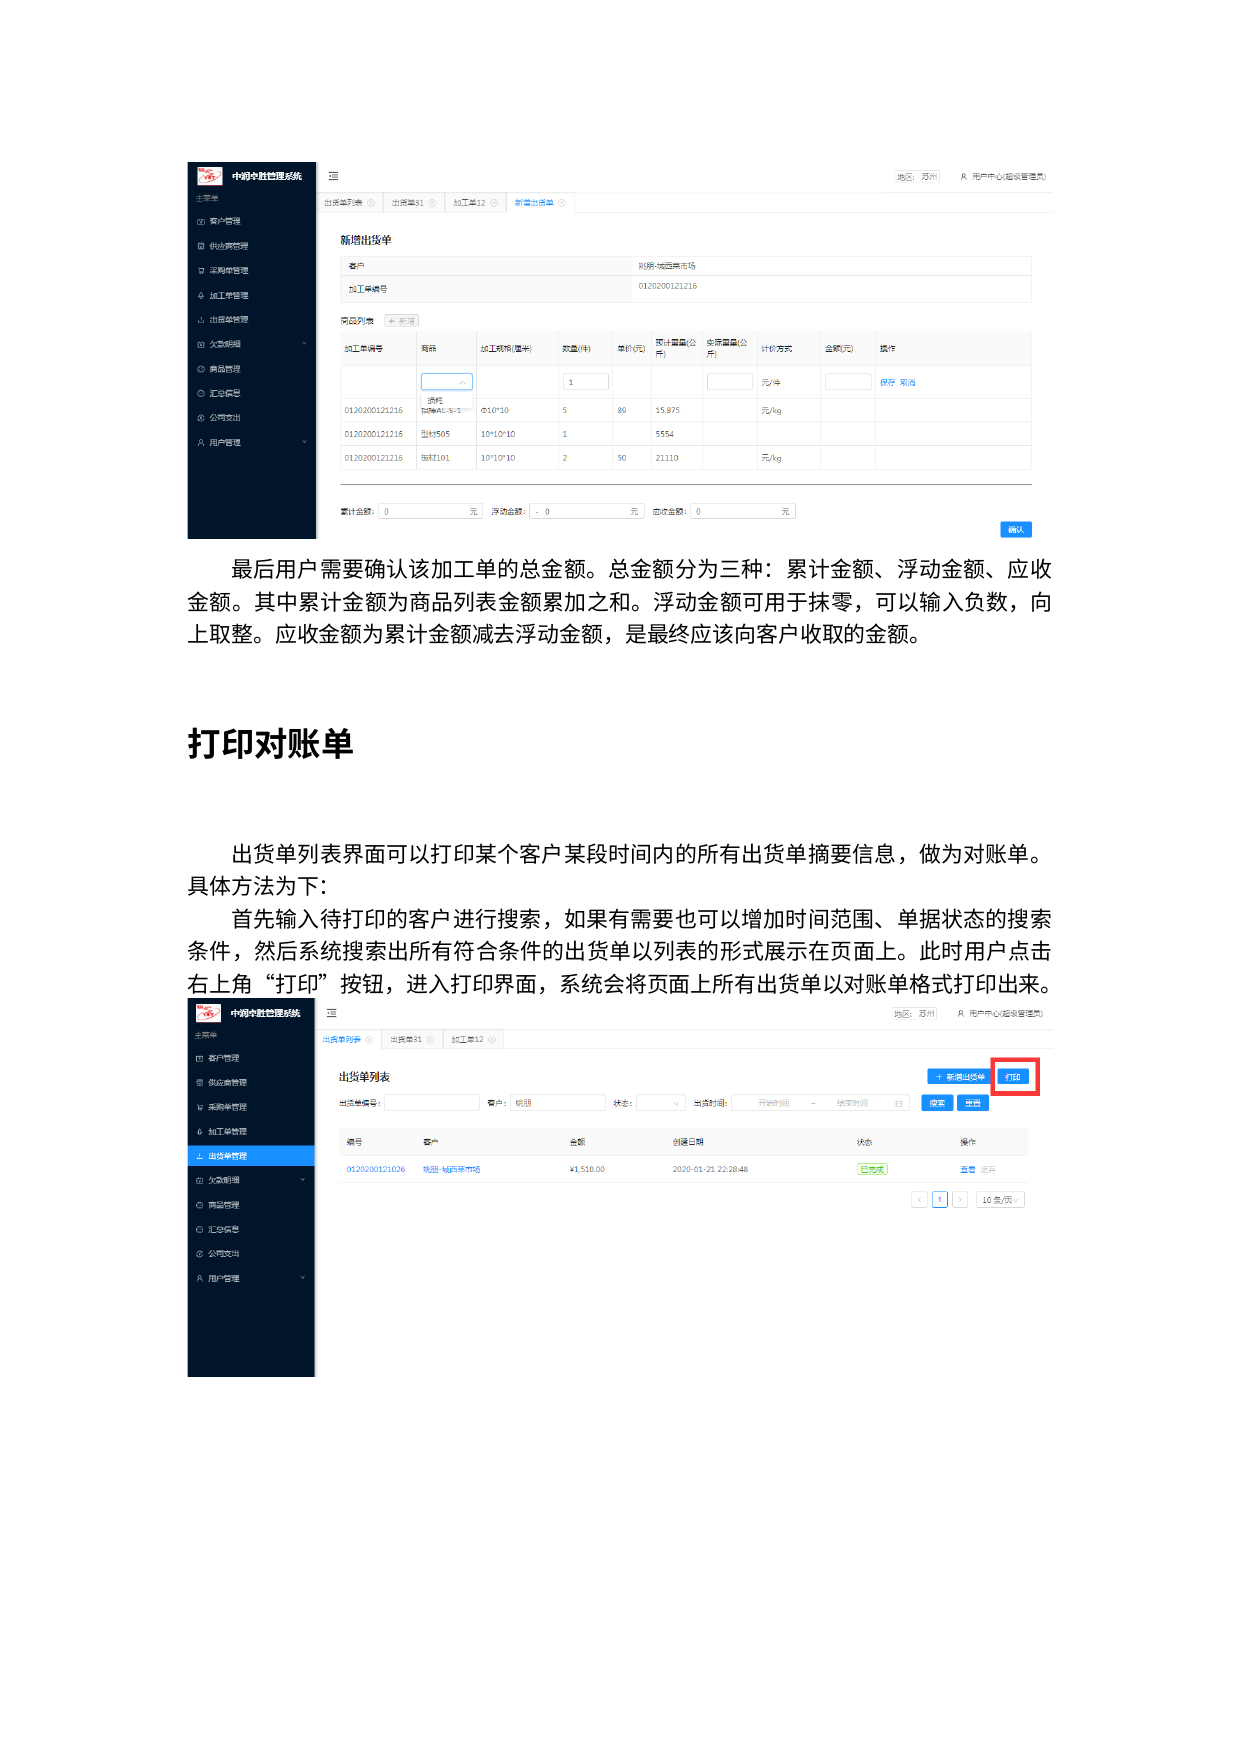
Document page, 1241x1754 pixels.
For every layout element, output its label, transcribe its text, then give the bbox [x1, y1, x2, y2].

text 出货单列表界面可以打印某个客户某段时间内的所有出货单摘要信息，做为对账单。具体方法为下： [187, 836, 1053, 901]
text 最后用户需要确认该加工单的总金额。总金额分为三种：累计金额、浮动金额、应收金额。其中累计金额为商品列表金额累加之和。浮动金额可用于抹零，可以输入负数，向上取整。应收金额为累计金额减去浮动金额，是最终应该向客户收取的金额。 [187, 552, 1053, 649]
text 首先输入待打印的客户进行搜索，如果有需要也可以增加时间范围、单据状态的搜索条件，然后系统搜索出所有符合条件的出货单以列表的形式展示在页面上。此时用户点击右上角“打印”按钮，进入打印界面，系统会将页面上所有出货单以对账单格式打印出来。 [187, 901, 1053, 998]
picture [187, 998, 1053, 1377]
subtitle 打印对账单 [187, 709, 1053, 774]
picture [187, 162, 1053, 539]
